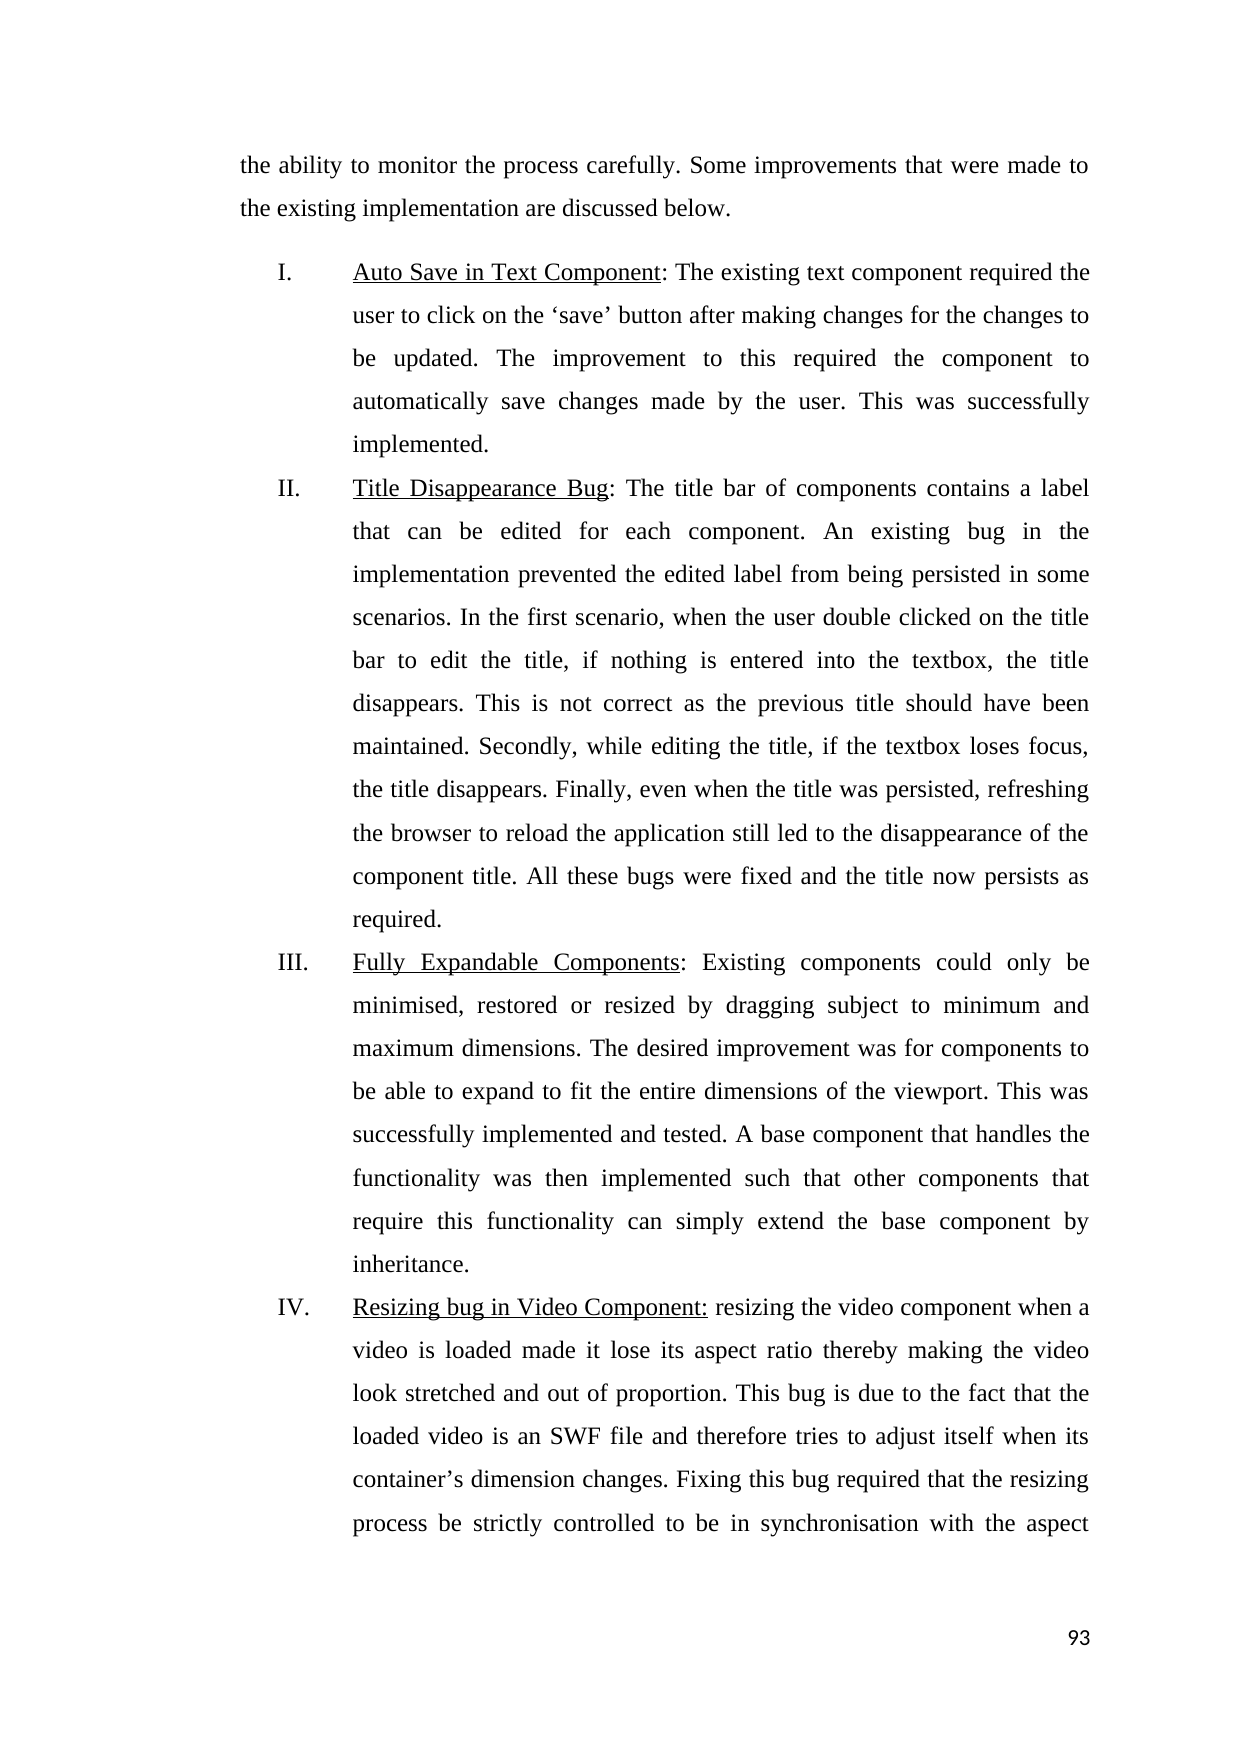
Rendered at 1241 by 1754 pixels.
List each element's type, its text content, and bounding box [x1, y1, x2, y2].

list Auto Save in Text Component: The existing text component required the user to click on the ‘save’ button after making changes for the changes to be updated. The improvement to this required the component to automatically save changes made by the user. This was successfully implemented. [277, 257, 1090, 458]
list Fully Expandable Components: Existing components could only be minimised, restored or resized by dragging subject to minimum and maximum dimensions. The desired improvement was for components to be able to expand to fit the entire dimensions of the viewport. This was successfully implemented and tested. A base component that handles the functionality was then implemented such that other components that require this functionality can simply extend the base component by inheritance. [277, 947, 1090, 1278]
list Title Disappearance Bug: The title bar of components contains a label that can be edited for each component. An existing bug in the implementation prevented the edited label from being persisted in some scenarios. In the first scenario, when the user double clicked on the title bar to edit the title, if nothing is entered into the textbox, the title disappears. This is not correct as the previous title should have been maintained. Secondly, while editing the title, if the textbox loses focus, the title disappears. Finally, even when the title was persisted, refreshing the browser to reload the application still led to the disappearance of the component title. All these bugs were fixed and the title now persists as required. [277, 473, 1090, 933]
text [240, 150, 1090, 222]
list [277, 1292, 1090, 1536]
